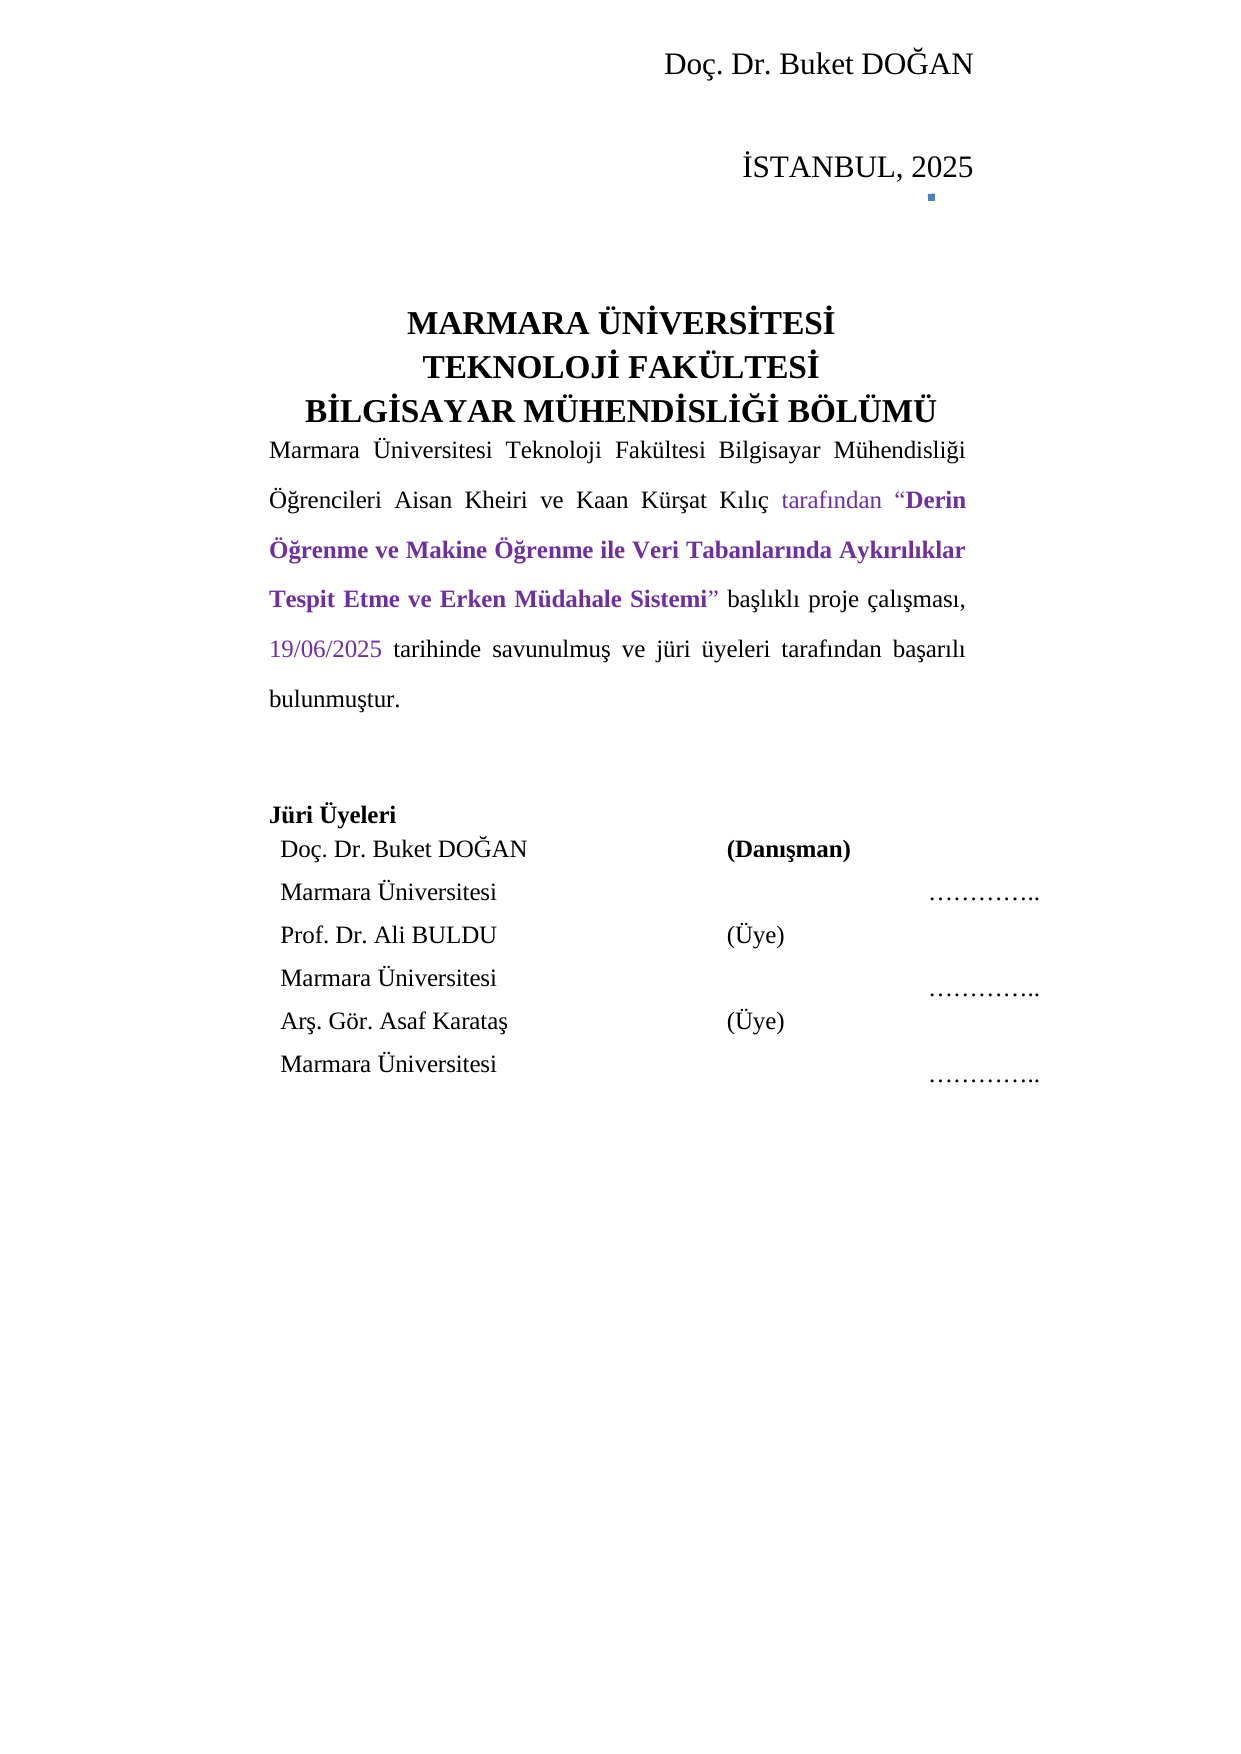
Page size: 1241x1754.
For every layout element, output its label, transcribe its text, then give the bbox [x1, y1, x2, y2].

text Marmara Üniversitesi Teknoloji Fakültesi Bilgisayar Mühendisliği Öğrencileri Aisan Kheiri ve Kaan Kürşat Kılıç tarafından “Derin Öğrenme ve Makine Öğrenme ile Veri Tabanlarında Aykırılıklar Tespit Etme ve Erken Müdahale Sistemi” başlıklı proje çalışması, 19/06/2025 tarihinde savunulmuş ve jüri üyeleri tarafından başarılı bulunmuştur. [269, 435, 966, 713]
table_cell (Üye) [715, 920, 917, 1006]
table_cell ………….. [917, 1006, 1155, 1093]
text Doç. Dr. Buket DOĞAN [269, 45, 973, 81]
table_header (Danışman) [715, 834, 917, 920]
text BİLGİSAYAR MÜHENDİSLİĞİ BÖLÜMÜ [269, 391, 973, 430]
table_cell ………….. [917, 920, 1155, 1006]
table_cell (Üye) [715, 1006, 917, 1093]
table_cell Prof. Dr. Ali BULDU Marmara Üniversitesi [269, 920, 715, 1006]
text TEKNOLOJİ FAKÜLTESİ [269, 347, 973, 386]
table_header ………….. [917, 834, 1155, 920]
text İSTANBUL, 2025 [269, 148, 973, 184]
text MARMARA ÜNİVERSİTESİ [269, 303, 973, 342]
text Jüri Üyeleri [269, 801, 973, 829]
table_cell Arş. Gör. Asaf Karataş Marmara Üniversitesi [269, 1006, 715, 1093]
table_header Doç. Dr. Buket DOĞAN Marmara Üniversitesi [269, 834, 715, 920]
